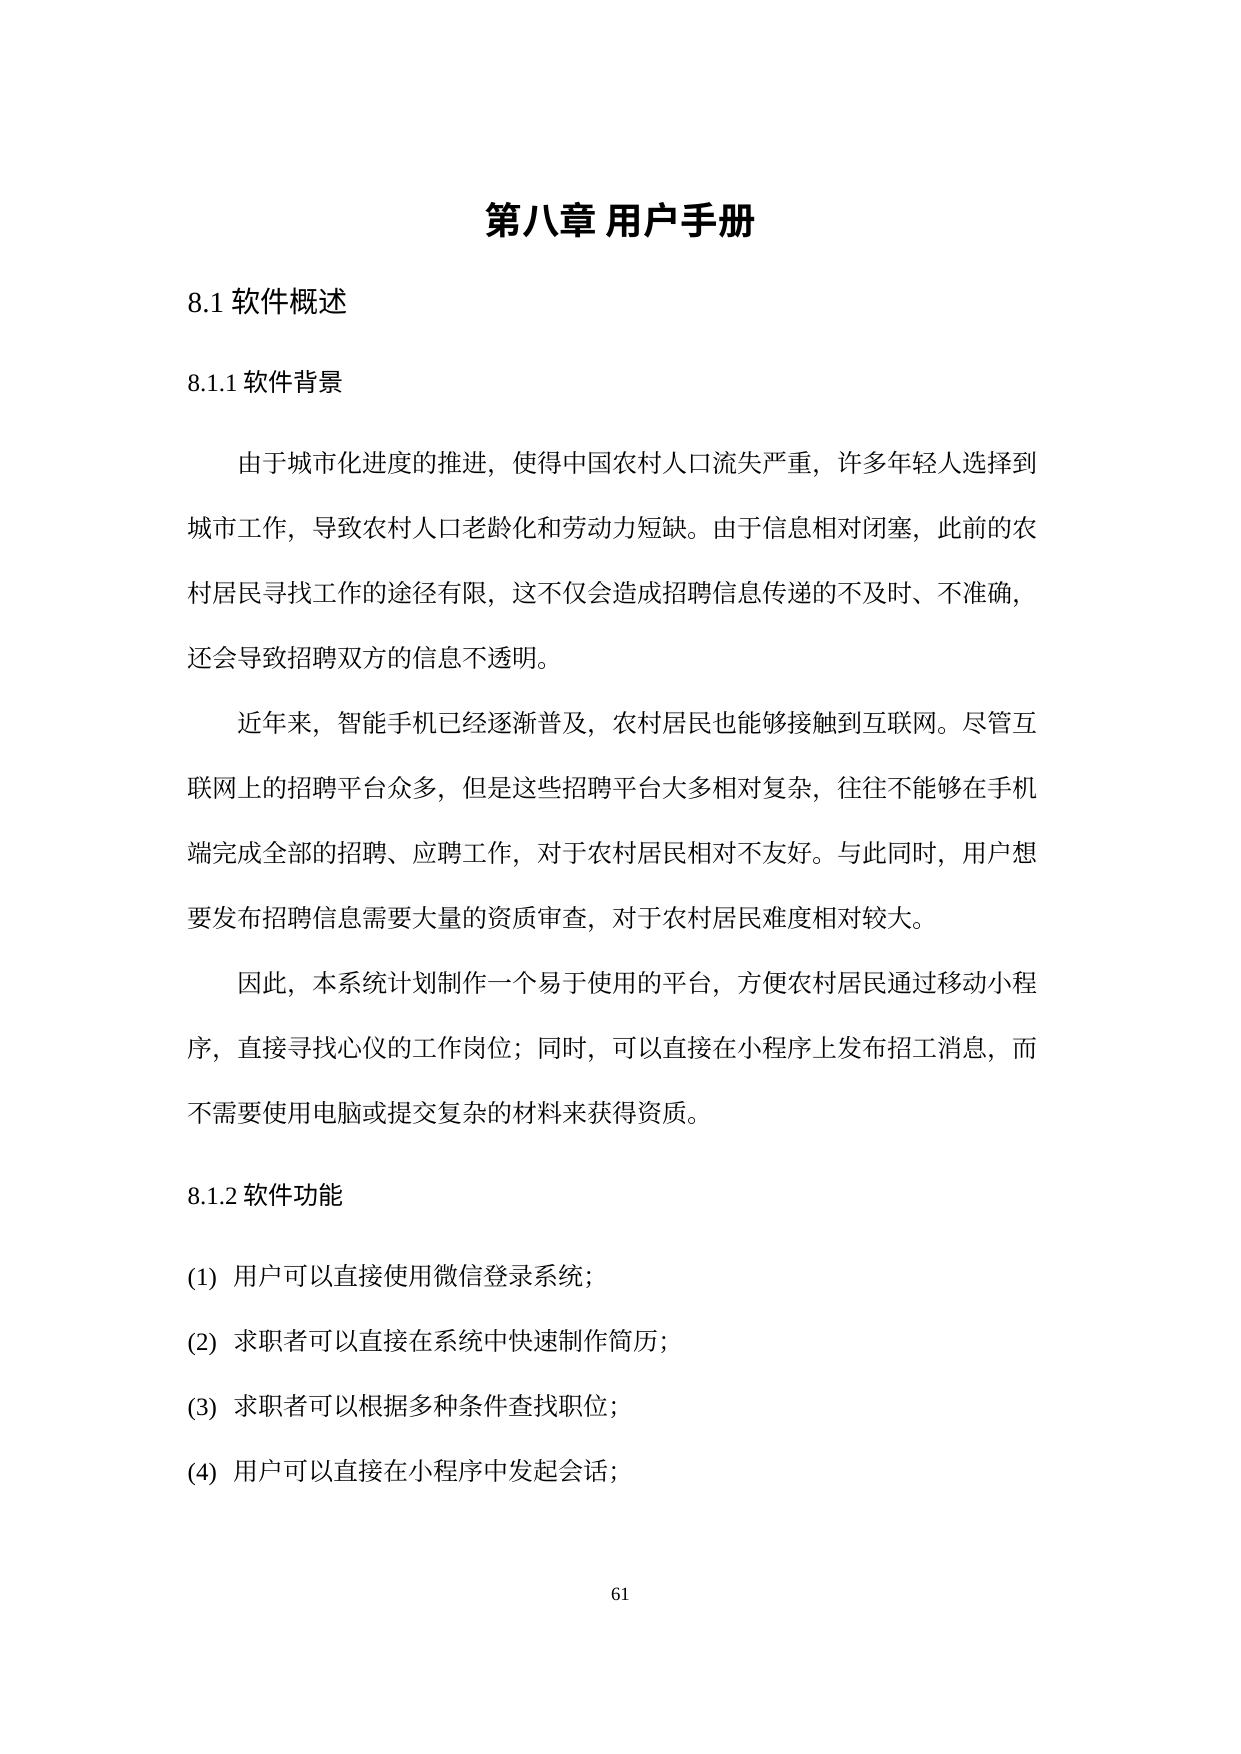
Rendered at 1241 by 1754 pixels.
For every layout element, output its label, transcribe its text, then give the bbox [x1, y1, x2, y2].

text 近年来，智能手机已经逐渐普及，农村居民也能够接触到互联网。尽管互联网上的招聘平台众多，但是这些招聘平台大多相对复杂，往往不能够在手机端完成全部的招聘、应聘工作，对于农村居民相对不友好。与此同时，用户想要发布招聘信息需要大量的资质审查，对于农村居民难度相对较大。 [187, 689, 1053, 949]
text 因此，本系统计划制作一个易于使用的平台，方便农村居民通过移动小程序，直接寻找心仪的工作岗位；同时，可以直接在小程序上发布招工消息，而不需要使用电脑或提交复杂的材料来获得资质。 [187, 949, 1053, 1144]
subtitle 8.1.2 软件功能 [187, 1161, 1053, 1226]
list 用户可以直接使用微信登录系统； [187, 1242, 1053, 1307]
subtitle 8.1 软件概述 [187, 267, 1053, 332]
list 求职者可以根据多种条件查找职位； [187, 1372, 1053, 1437]
subtitle 8.1.1 软件背景 [187, 348, 1053, 413]
text 由于城市化进度的推进，使得中国农村人口流失严重，许多年轻人选择到城市工作，导致农村人口老龄化和劳动力短缺。由于信息相对闭塞，此前的农村居民寻找工作的途径有限，这不仅会造成招聘信息传递的不及时、不准确，还会导致招聘双方的信息不透明。 [187, 429, 1053, 689]
subtitle 第八章 用户手册 [187, 186, 1053, 251]
list 用户可以直接在小程序中发起会话； [187, 1437, 1053, 1502]
list 求职者可以直接在系统中快速制作简历； [187, 1307, 1053, 1372]
